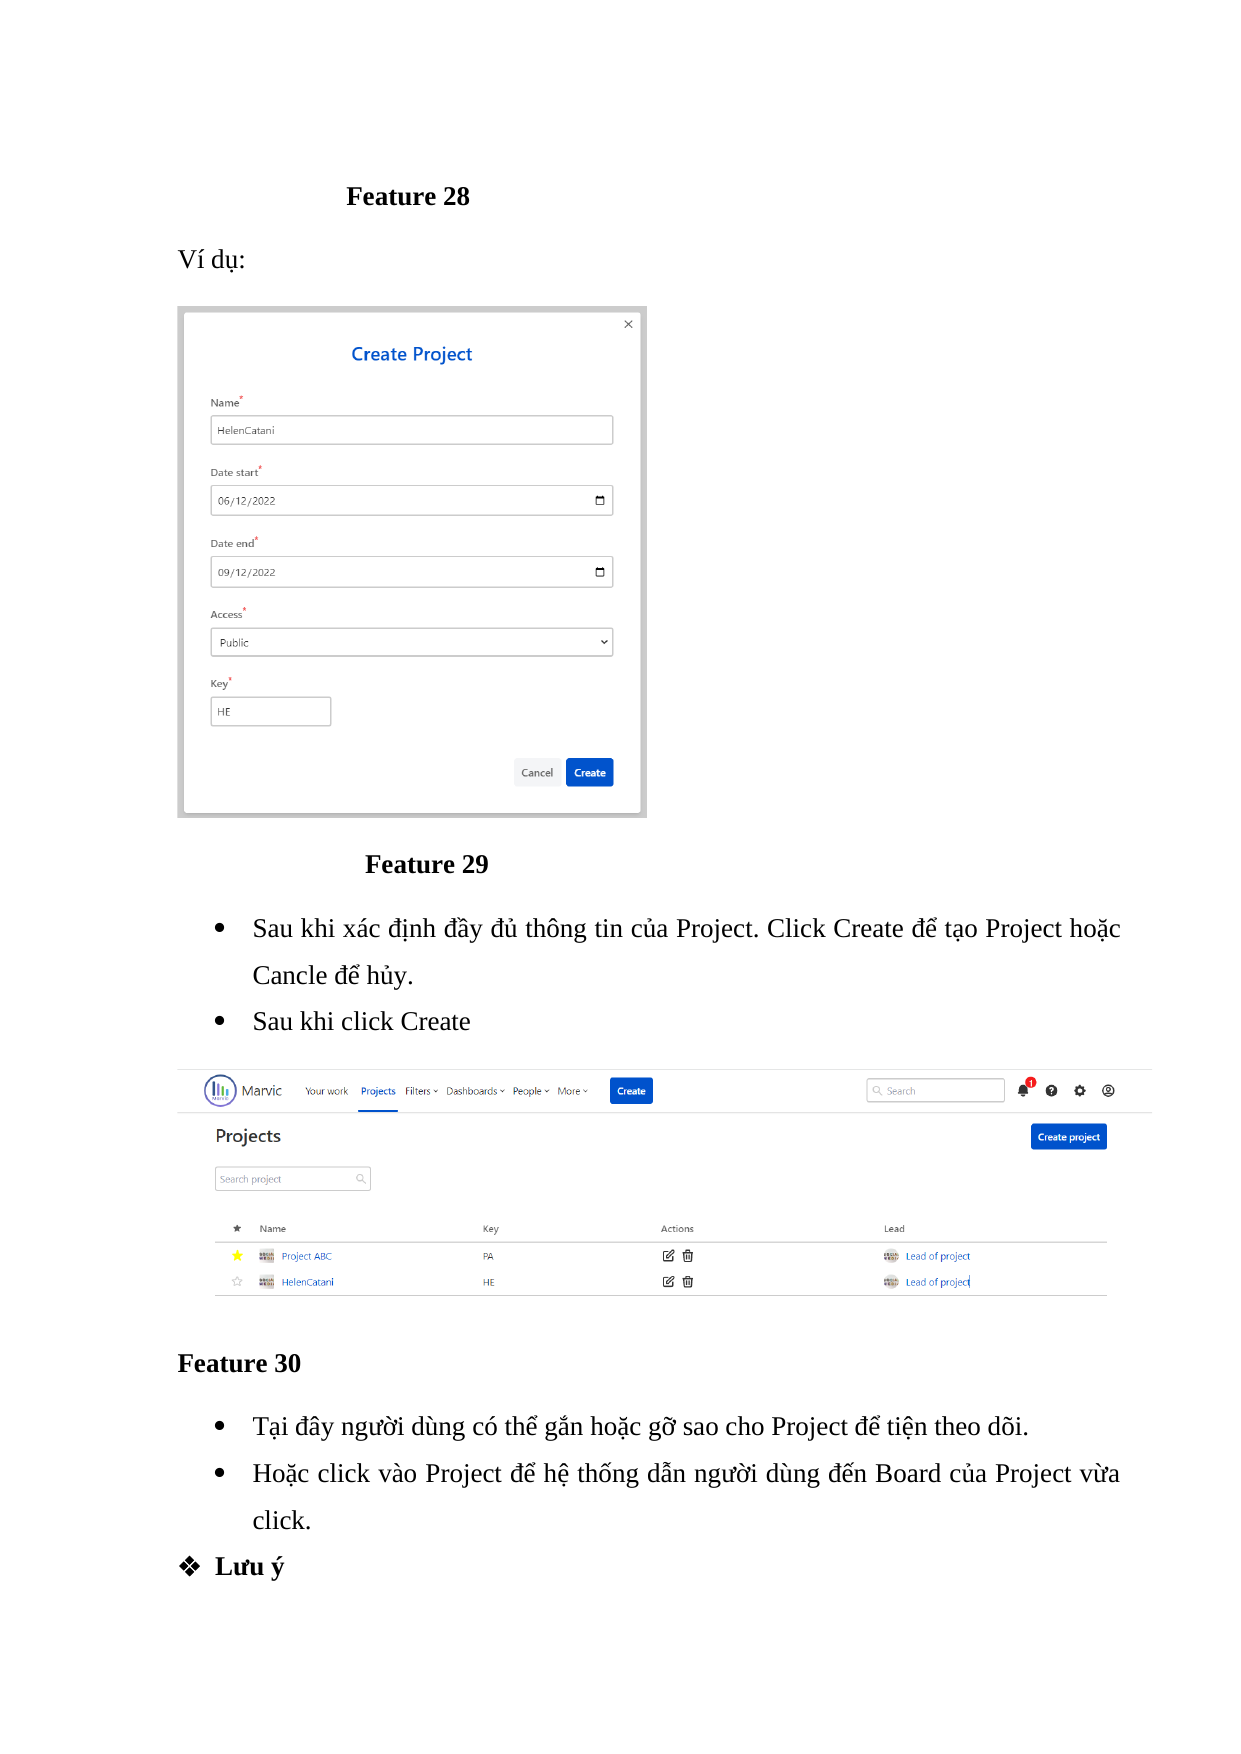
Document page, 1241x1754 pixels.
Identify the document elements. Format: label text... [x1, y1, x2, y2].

text Ví dụ: [177, 243, 1122, 274]
text Feature 28 [346, 133, 1122, 211]
picture [177, 1068, 1153, 1317]
picture [177, 306, 647, 818]
list Sau khi xác định đầy đủ thông tin của Project. Click Create để tạo Project hoặc Cancle để hủy. [215, 912, 1122, 990]
list Sau khi click Create [215, 1005, 1122, 1037]
list Tại đây người dùng có thể gắn hoặc gỡ sao cho Project để tiện theo dõi. [215, 1410, 1122, 1441]
list Hoặc click vào Project để hệ thống dẫn người dùng đến Board của Project vừa click. [215, 1457, 1122, 1535]
list Lưu ý [177, 1550, 1122, 1582]
text Feature 30 [177, 1347, 1122, 1378]
text Feature 29 [365, 849, 1122, 880]
